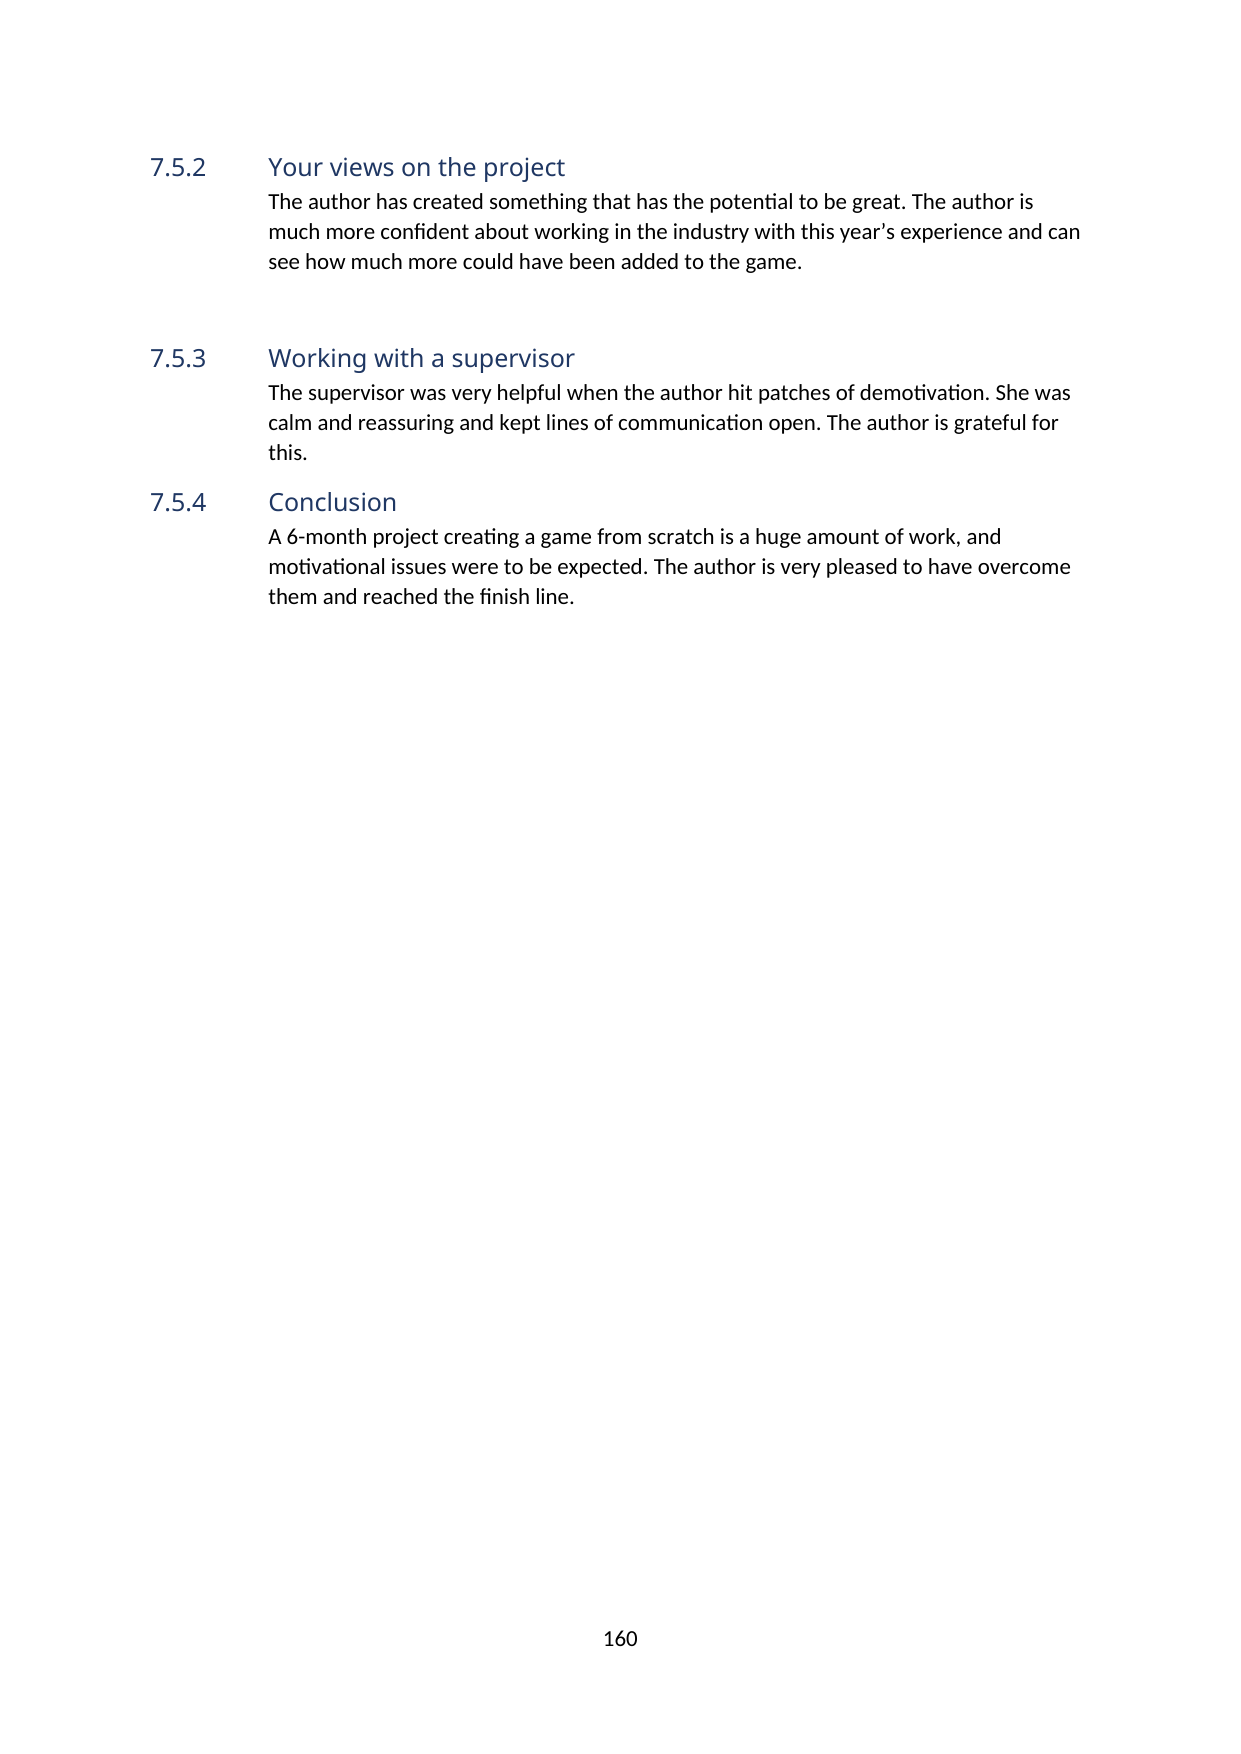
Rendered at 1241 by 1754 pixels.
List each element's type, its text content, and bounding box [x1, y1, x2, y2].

subtitle 7.5.4 Conclusion [150, 485, 1090, 519]
subtitle 7.5.2 Your views on the project [150, 150, 1090, 184]
text The supervisor was very helpful when the author hit patches of demotivation. She was calm and reassuring and kept lines of communication open. The author is grateful for this. [268, 378, 1090, 466]
subtitle 7.5.3 Working with a supervisor [150, 341, 1090, 375]
text A 6-month project creating a game from scratch is a huge amount of work, and motivational issues were to be expected. The author is very pleased to have overcome them and reached the finish line. [268, 522, 1090, 610]
text The author has created something that has the potential to be great. The author is much more confident about working in the industry with this year’s experience and can see how much more could have been added to the game. [268, 187, 1090, 275]
